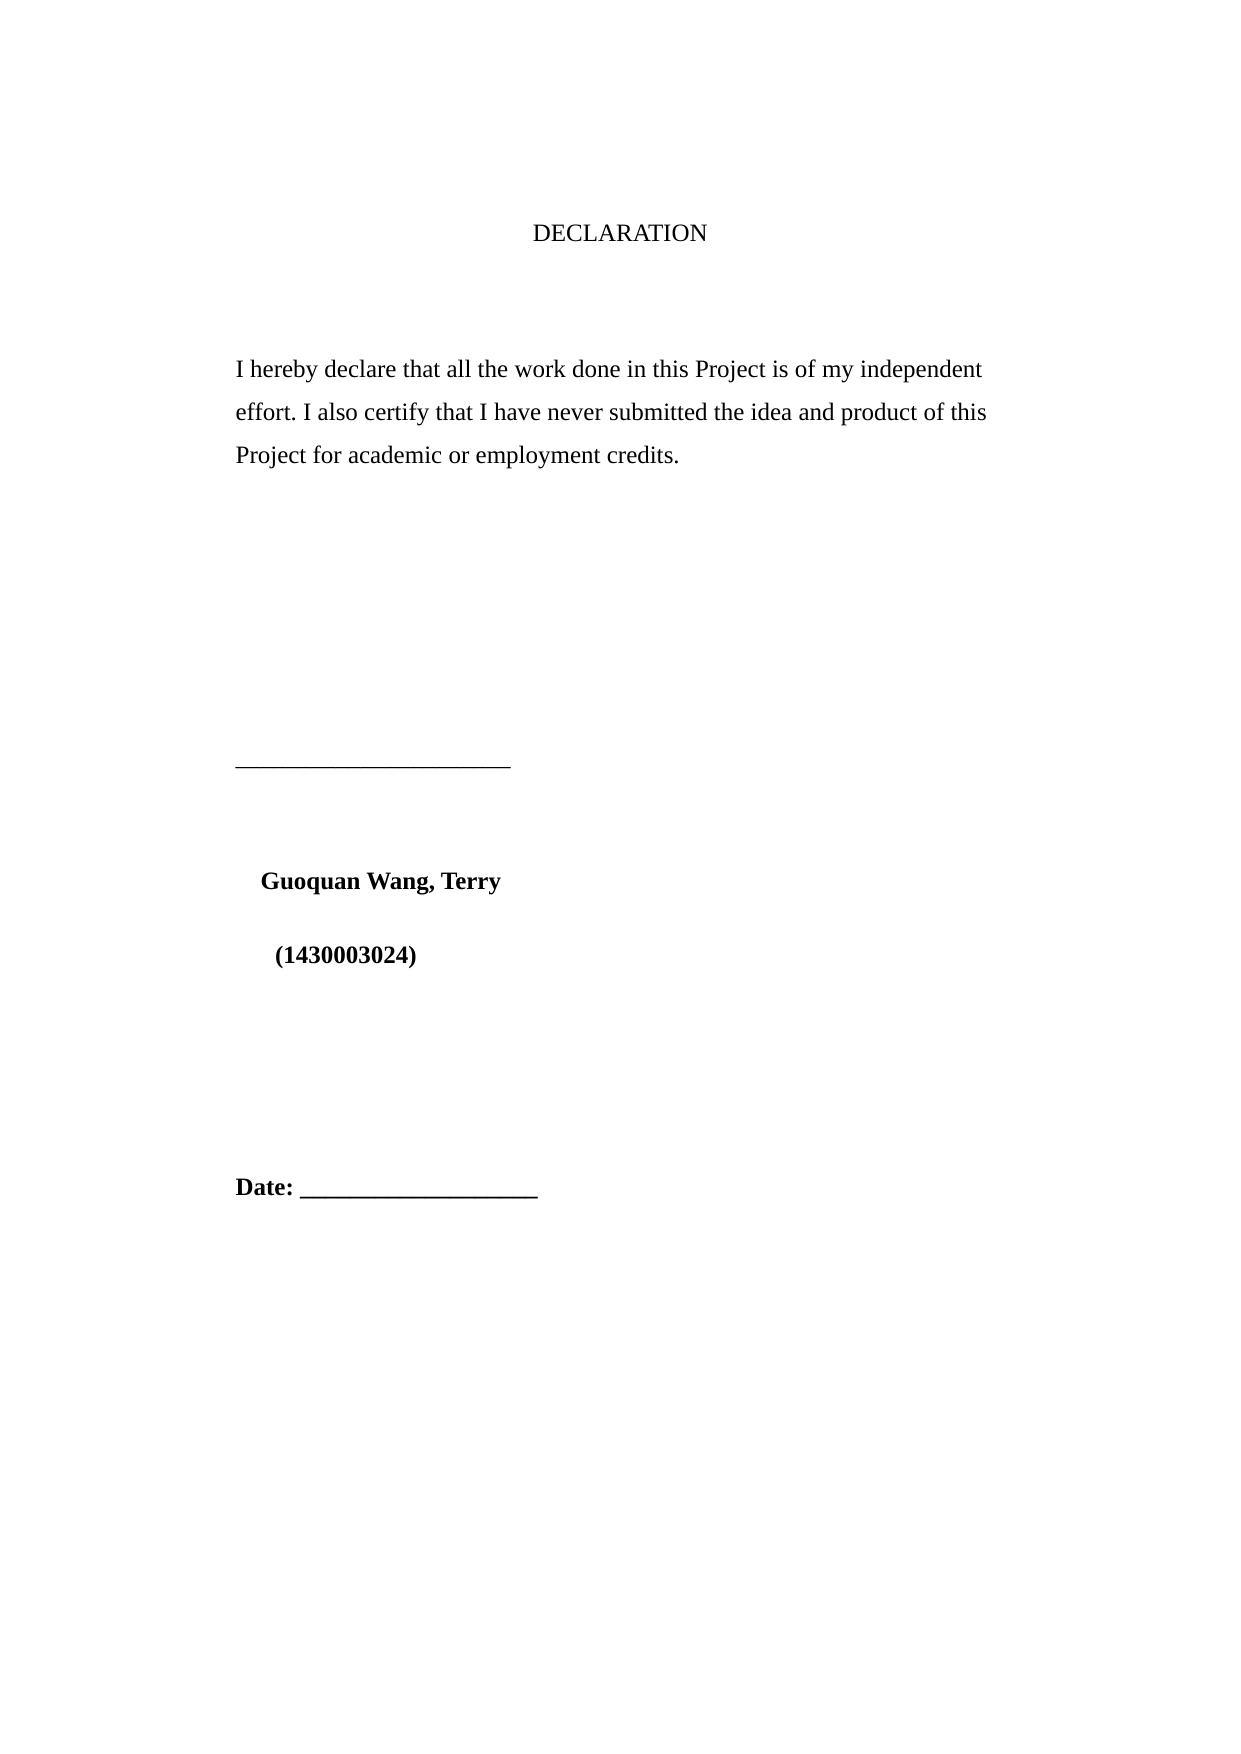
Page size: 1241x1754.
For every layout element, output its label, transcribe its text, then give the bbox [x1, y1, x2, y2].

subtitle Guoquan Wang, Terry [235, 866, 1053, 895]
subtitle DECLARATION [187, 218, 1053, 247]
text ______________________ [235, 742, 1053, 771]
subtitle (1430003024) [235, 940, 1053, 968]
text I hereby declare that all the work done in this Project is of my independent effort. I also certify that I have never submitted the idea and product of this Project for academic or employment credits. [235, 354, 1005, 469]
subtitle Date: ___________________ [235, 1172, 1053, 1200]
